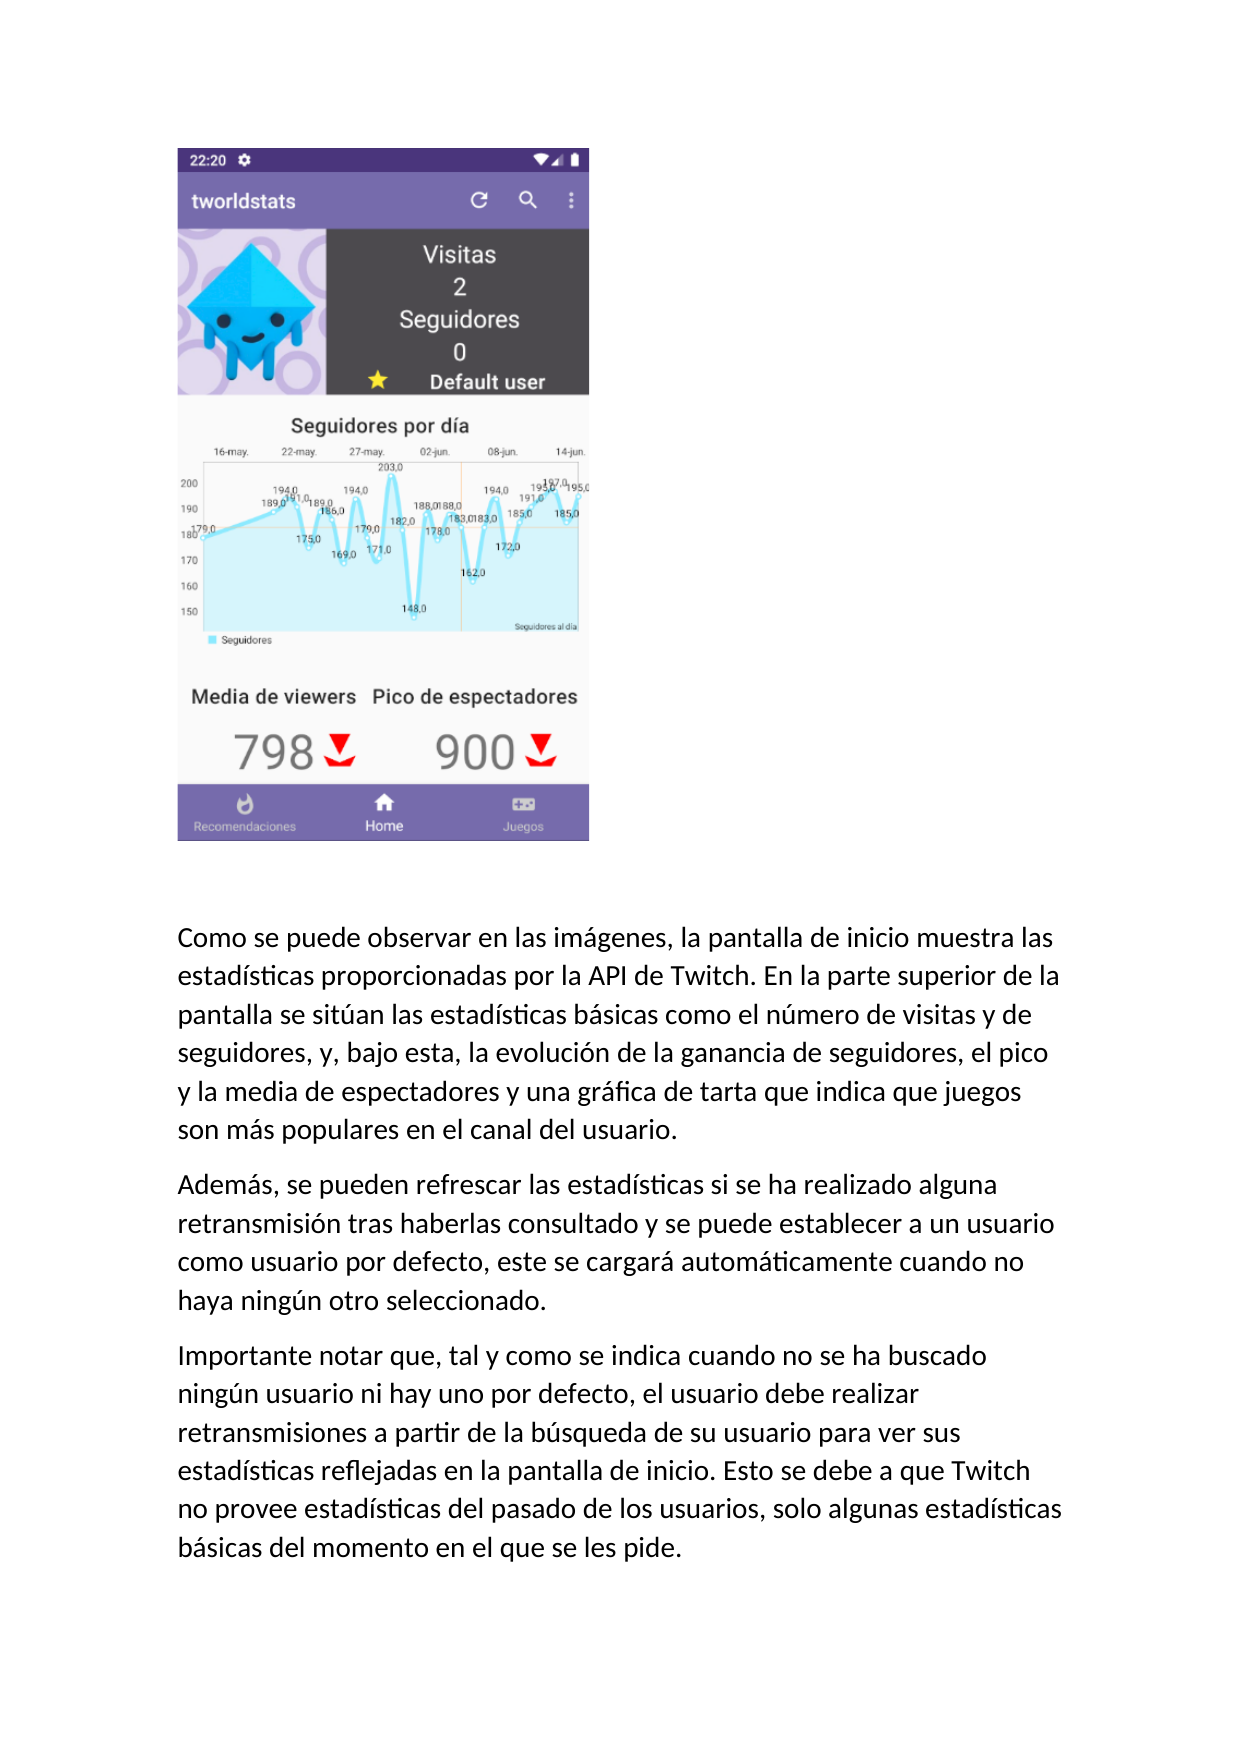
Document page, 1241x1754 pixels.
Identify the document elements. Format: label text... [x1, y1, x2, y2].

text Como se puede observar en las imágenes, la pantalla de inicio muestra las estadísticas proporcionadas por la API de Twitch. En la parte superior de la pantalla se sitúan las estadísticas básicas como el número de visitas y de seguidores, y, bajo esta, la evolución de la ganancia de seguidores, el pico y la media de espectadores y una gráfica de tarta que indica que juegos son más populares en el canal del usuario. [177, 919, 1063, 1147]
picture [176, 148, 589, 838]
text Importante notar que, tal y como se indica cuando no se ha buscado ningún usuario ni hay uno por defecto, el usuario debe realizar retransmisiones a partir de la búsqueda de su usuario para ver sus estadísticas reflejadas en la pantalla de inicio. Esto se debe a que Twitch no provee estadísticas del pasado de los usuarios, solo algunas estadísticas básicas del momento en el que se les pide. [177, 1337, 1063, 1564]
text Además, se pueden refrescar las estadísticas si se ha realizado alguna retransmisión tras haberlas consultado y se puede establecer a un usuario como usuario por defecto, este se cargará automáticamente cuando no haya ningún otro seleccionado. [177, 1166, 1063, 1317]
